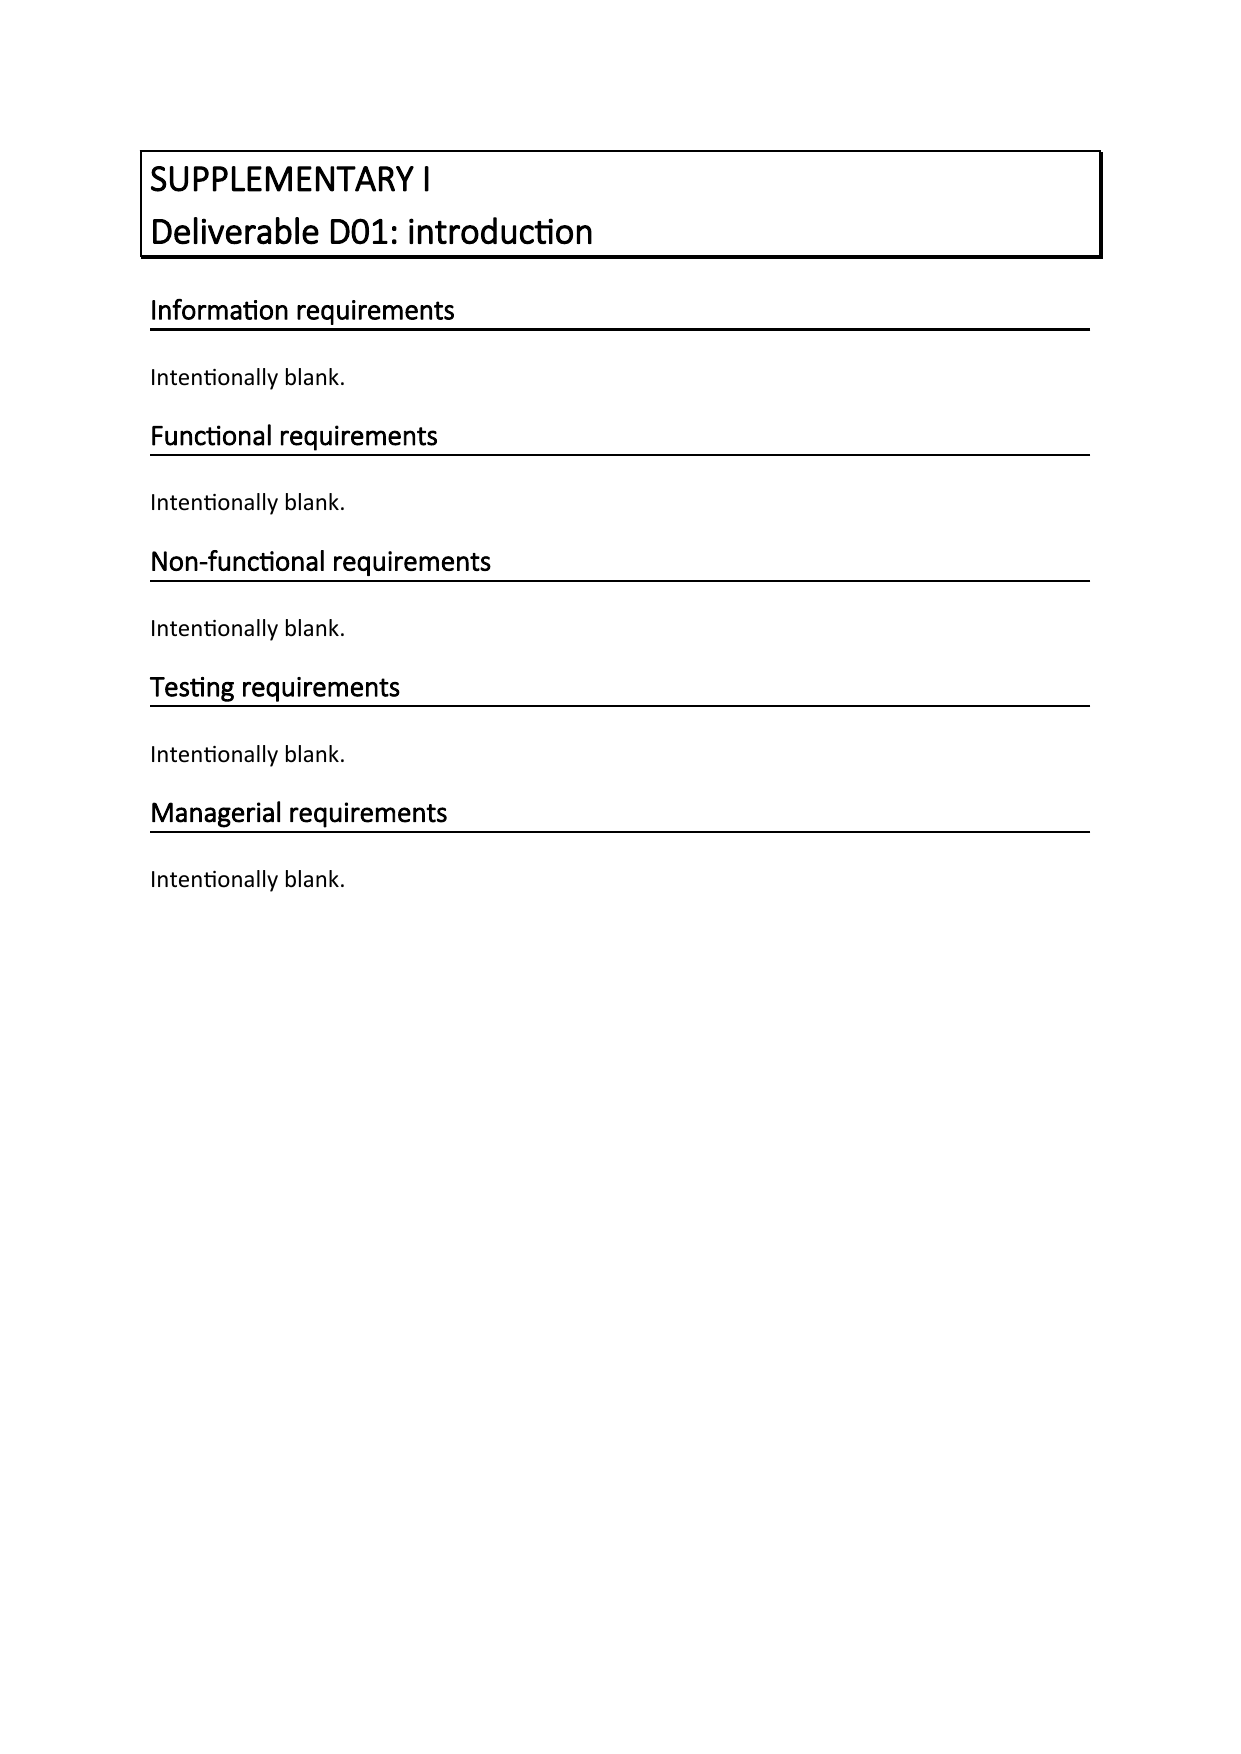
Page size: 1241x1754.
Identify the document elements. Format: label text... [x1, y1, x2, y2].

text Intentionally blank. [150, 487, 1090, 517]
subtitle Functional requirements [150, 416, 1090, 454]
text Intentionally blank. [150, 863, 1090, 894]
subtitle Information requirements [150, 291, 1090, 328]
subtitle Managerial requirements [150, 793, 1090, 831]
text Intentionally blank. [150, 612, 1090, 643]
text Intentionally blank. [150, 361, 1090, 391]
subtitle Non-functional requirements [150, 542, 1090, 580]
text Intentionally blank. [150, 738, 1090, 768]
subtitle Testing requirements [150, 668, 1090, 705]
subtitle SUPPLEMENTARY I Deliverable D01: introduction [142, 152, 1099, 255]
